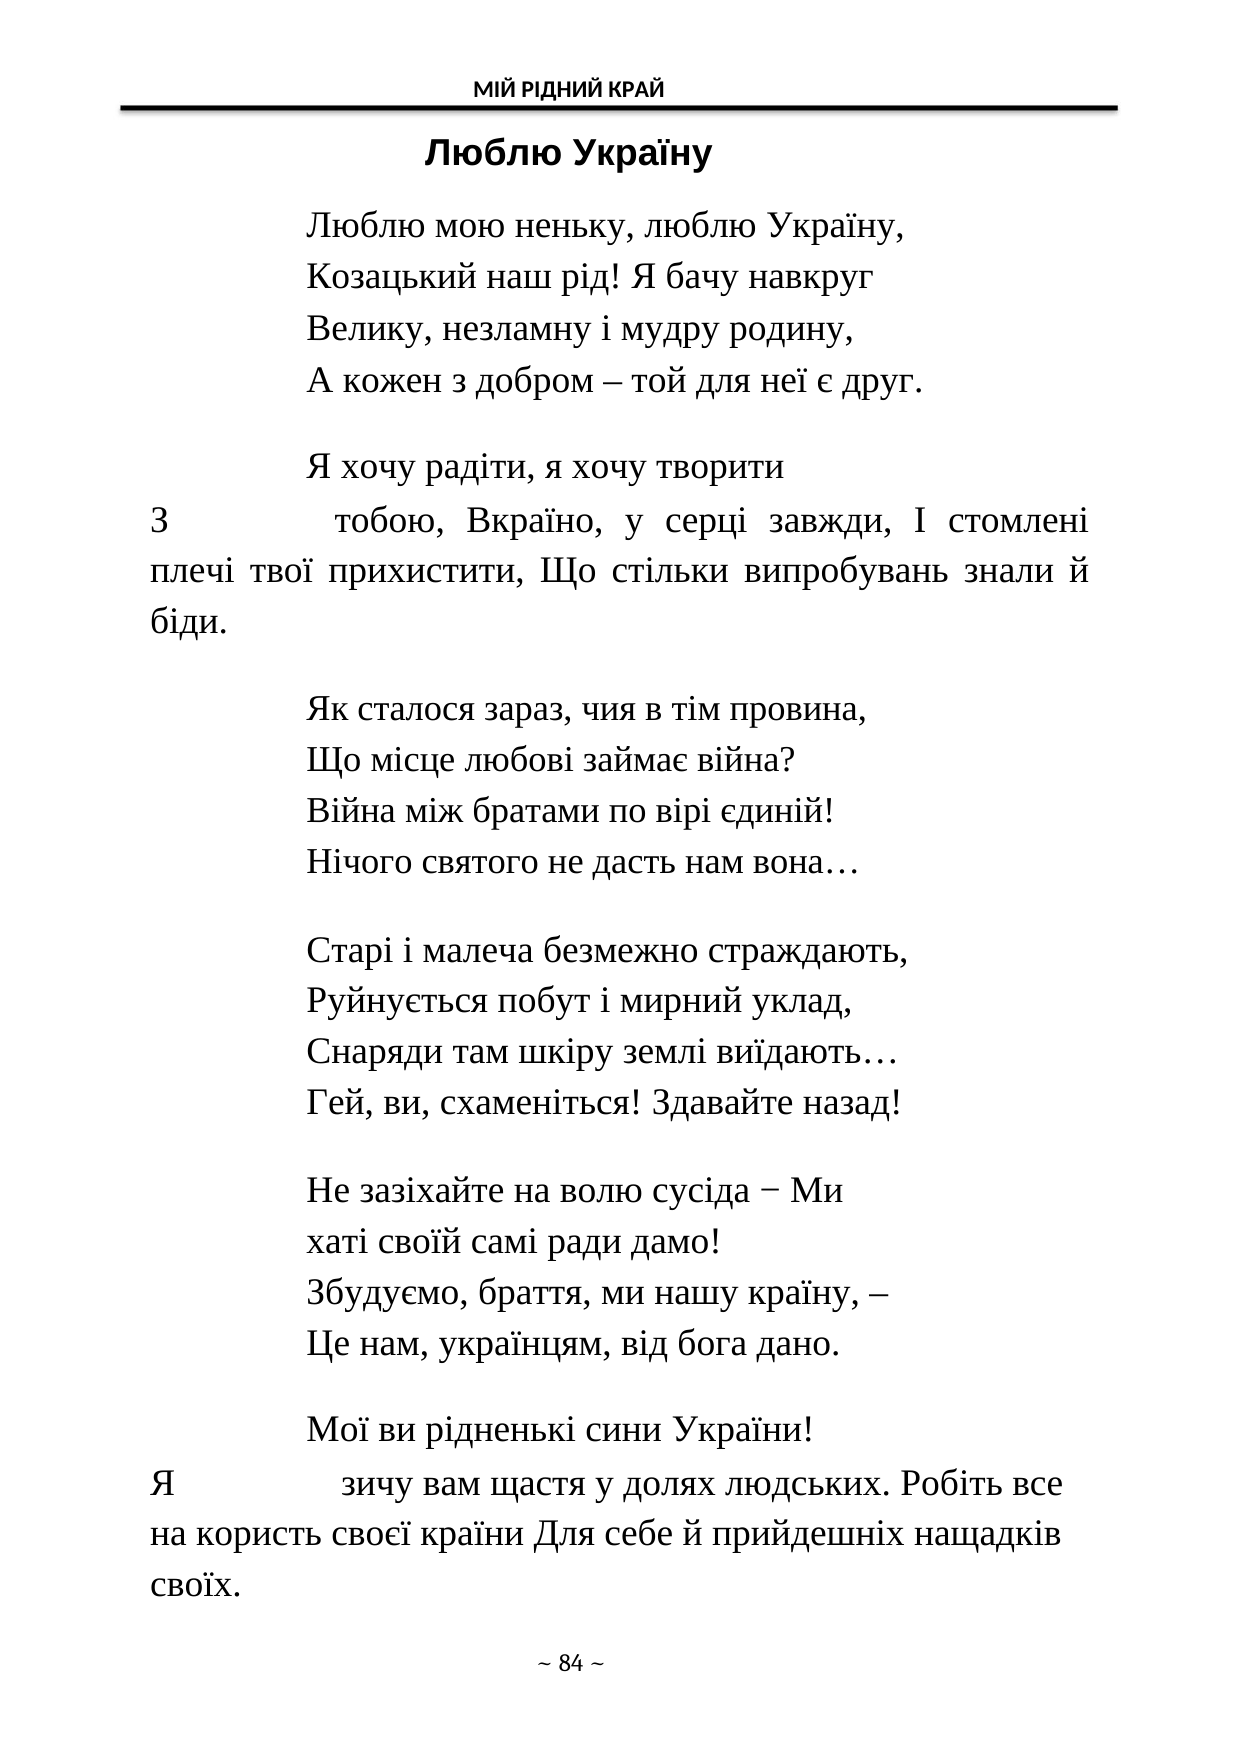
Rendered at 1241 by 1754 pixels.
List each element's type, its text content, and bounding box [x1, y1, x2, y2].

list тобою, Вкраїно, у серці завжди, І стомлені плечі твої прихистити, Що стільки випробувань знали й біди. [150, 497, 1090, 641]
text МІЙ РІДНИЙ КРАЙ [473, 74, 1090, 104]
text Люблю Україну [425, 130, 1090, 173]
text Велику, незламну і мудру родину, [306, 306, 1090, 349]
text Старі і малеча безмежно страждають, Руйнується побут і мирний уклад, Снаряди там шкіру землі виїдають… Гей, ви, схаменіться! Здавайте назад! [306, 927, 910, 1123]
picture [113, 101, 1124, 120]
text Люблю мою неньку, люблю Україну, [306, 202, 1090, 245]
text А кожен з добром – той для неї є друг. [306, 357, 1090, 401]
list зичу вам щастя у долях людських. Робіть все на користь своєї країни Для себе й прийдешніх нащадків своїх. [150, 1460, 1090, 1604]
text Як сталося зараз, чия в тім провина, Що місце любові займає війна? Війна між братами по вірі єдиній! Нічого святого не дасть нам вона… [306, 686, 883, 882]
text Козацький наш рід! Я бачу навкруг [306, 254, 1090, 297]
text Не зазіхайте на волю сусіда − Ми хаті своїй самі ради дамо! Збудуємо, браття, ми нашу країну, – Це нам, українцям, від бога дано. [306, 1168, 889, 1363]
text Мої ви рідненькі сини України! [306, 1407, 1090, 1450]
text Я хочу радіти, я хочу творити [306, 444, 1090, 487]
text ~ 84 ~ [535, 1649, 1090, 1678]
